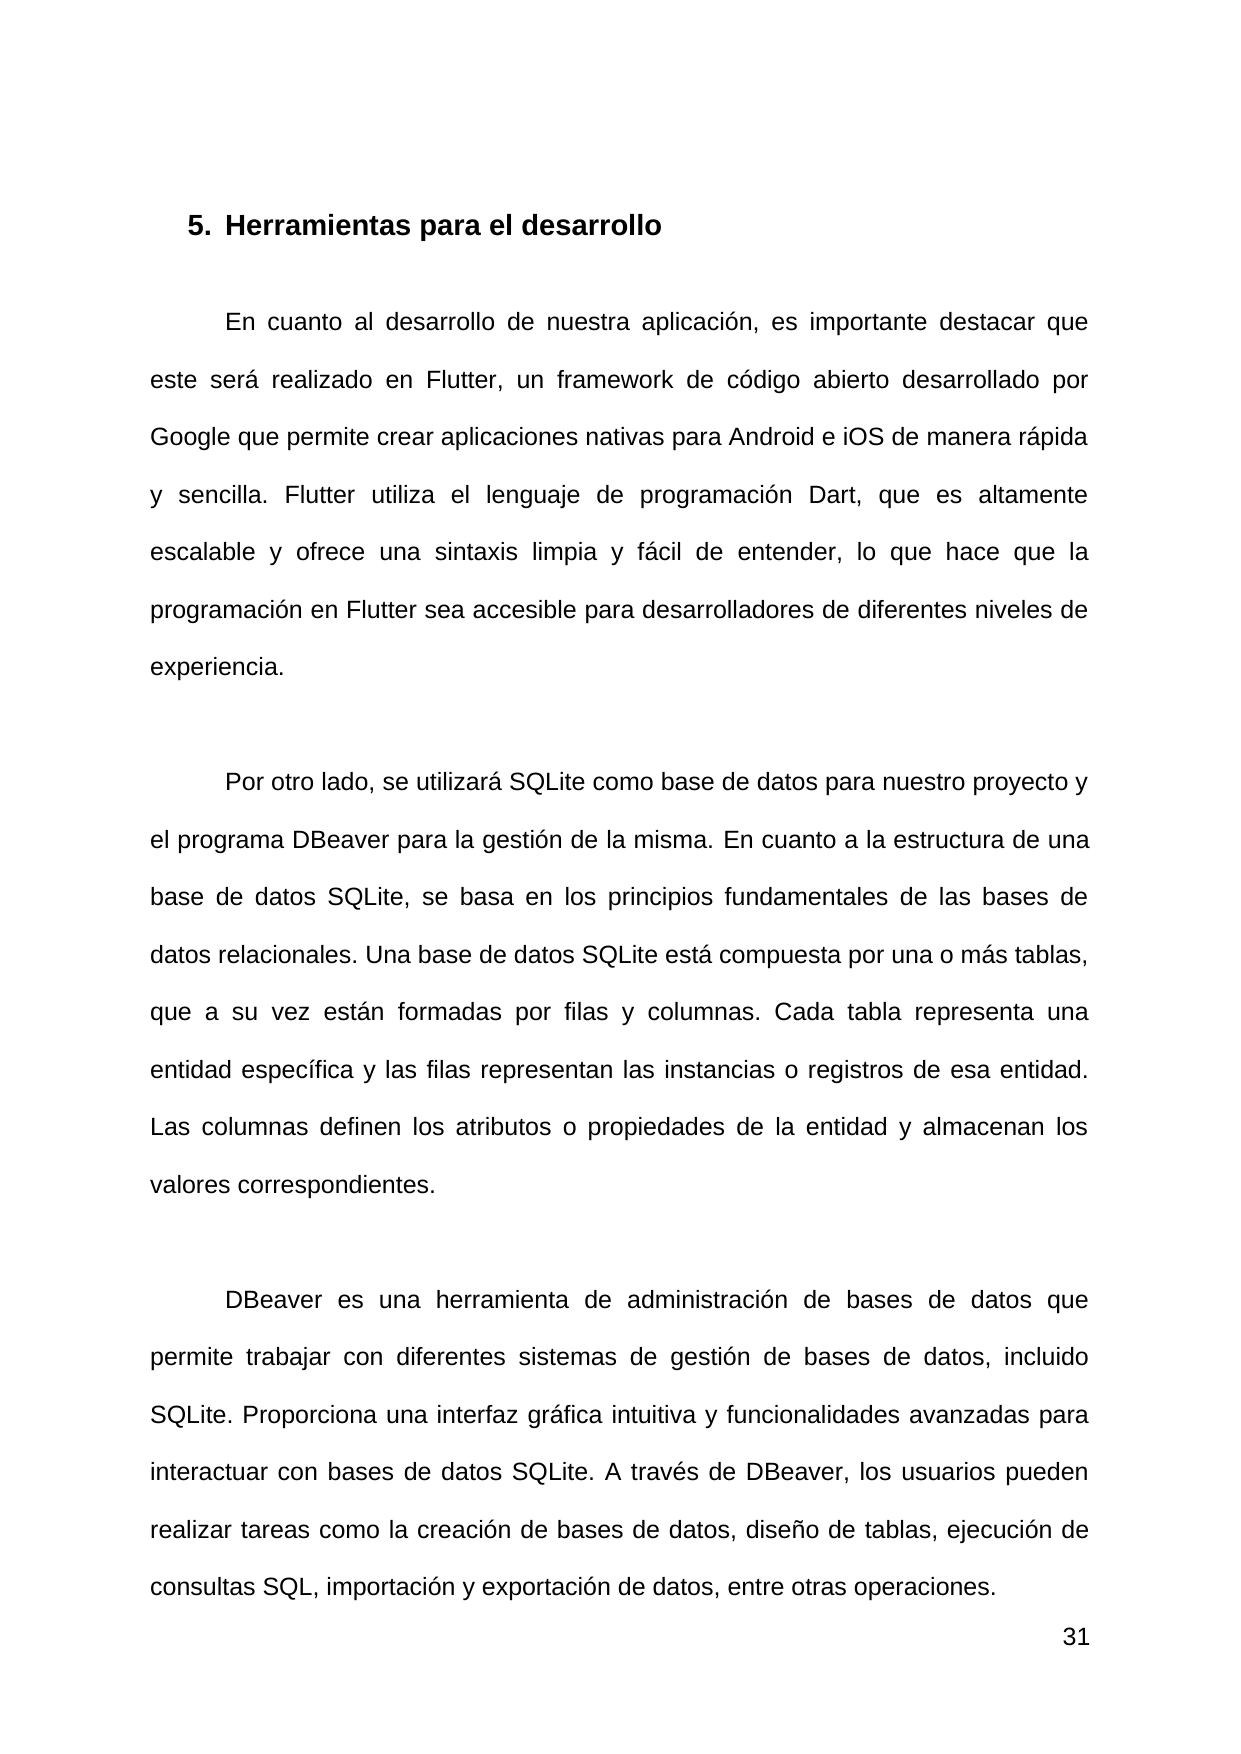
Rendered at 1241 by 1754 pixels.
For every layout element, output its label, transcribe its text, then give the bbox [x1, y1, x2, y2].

text Por otro lado, se utilizará SQLite como base de datos para nuestro proyecto y el programa DBeaver para la gestión de la misma.​​ En cuanto a la estructura de una base de datos SQLite, se basa en los principios fundamentales de las bases de datos relacionales. Una base de datos SQLite está compuesta por una o más tablas, que a su vez están formadas por filas y columnas. Cada tabla representa una entidad específica y las filas representan las instancias o registros de esa entidad. Las columnas definen los atributos o propiedades de la entidad y almacenan los valores correspondientes. [150, 767, 1090, 1199]
text En cuanto al desarrollo de nuestra aplicación, es importante destacar que este será realizado en Flutter, un framework de código abierto desarrollado por Google que permite crear aplicaciones nativas para Android e iOS de manera rápida y sencilla. Flutter utiliza el lenguaje de programación Dart, que es altamente escalable y ofrece una sintaxis limpia y fácil de entender, lo que hace que la programación en Flutter sea accesible para desarrolladores de diferentes niveles de experiencia. [150, 307, 1090, 681]
text DBeaver es una herramienta de administración de bases de datos que permite trabajar con diferentes sistemas de gestión de bases de datos, incluido SQLite. Proporciona una interfaz gráfica intuitiva y funcionalidades avanzadas para interactuar con bases de datos SQLite. A través de DBeaver, los usuarios pueden realizar tareas como la creación de bases de datos, diseño de tablas, ejecución de consultas SQL, importación y exportación de datos, entre otras operaciones. [150, 1285, 1090, 1601]
subtitle Herramientas para el desarrollo [187, 207, 1090, 241]
